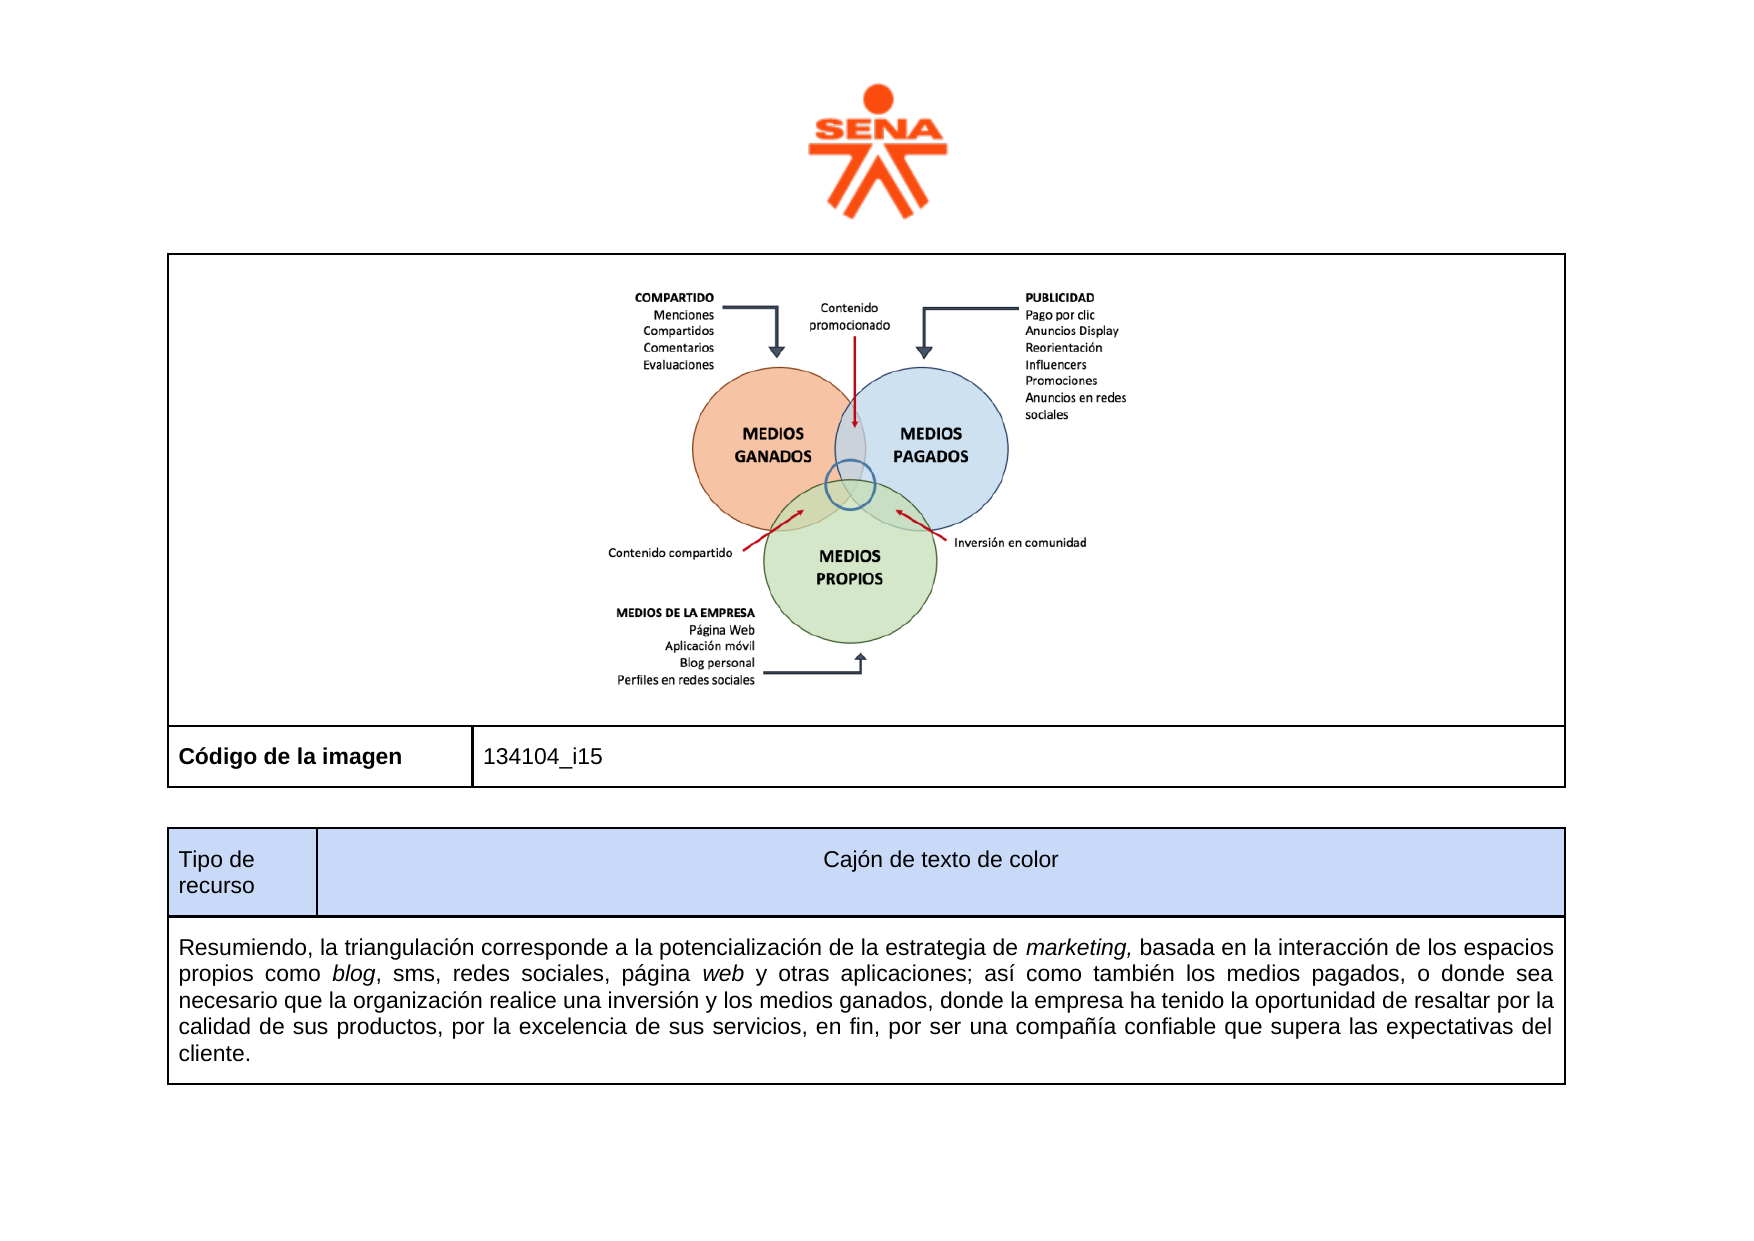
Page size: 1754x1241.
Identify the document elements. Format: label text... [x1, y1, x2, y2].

table_cell Resumiendo, la triangulación corresponde a la potencialización de la estrategia de marketing, basada en la interacción de los espacios propios como blog, sms, redes sociales, página web y otras aplicaciones; así como también los medios pagados, o donde sea necesario que la organización realice una inversión y los medios ganados, donde la empresa ha tenido la oportunidad de resaltar por la calidad de sus productos, por la excelencia de sus servicios, en fin, por ser una compañía confiable que supera las expectativas del cliente. [169, 918, 1564, 1082]
table_cell [169, 255, 1564, 724]
table_header Cajón de texto de color [318, 829, 1564, 915]
picture [591, 271, 1142, 703]
table_header Tipo de recurso [169, 829, 316, 915]
table_cell Código de la imagen [169, 727, 471, 786]
picture [796, 75, 958, 227]
table_cell 134104_i15 [474, 727, 1564, 786]
